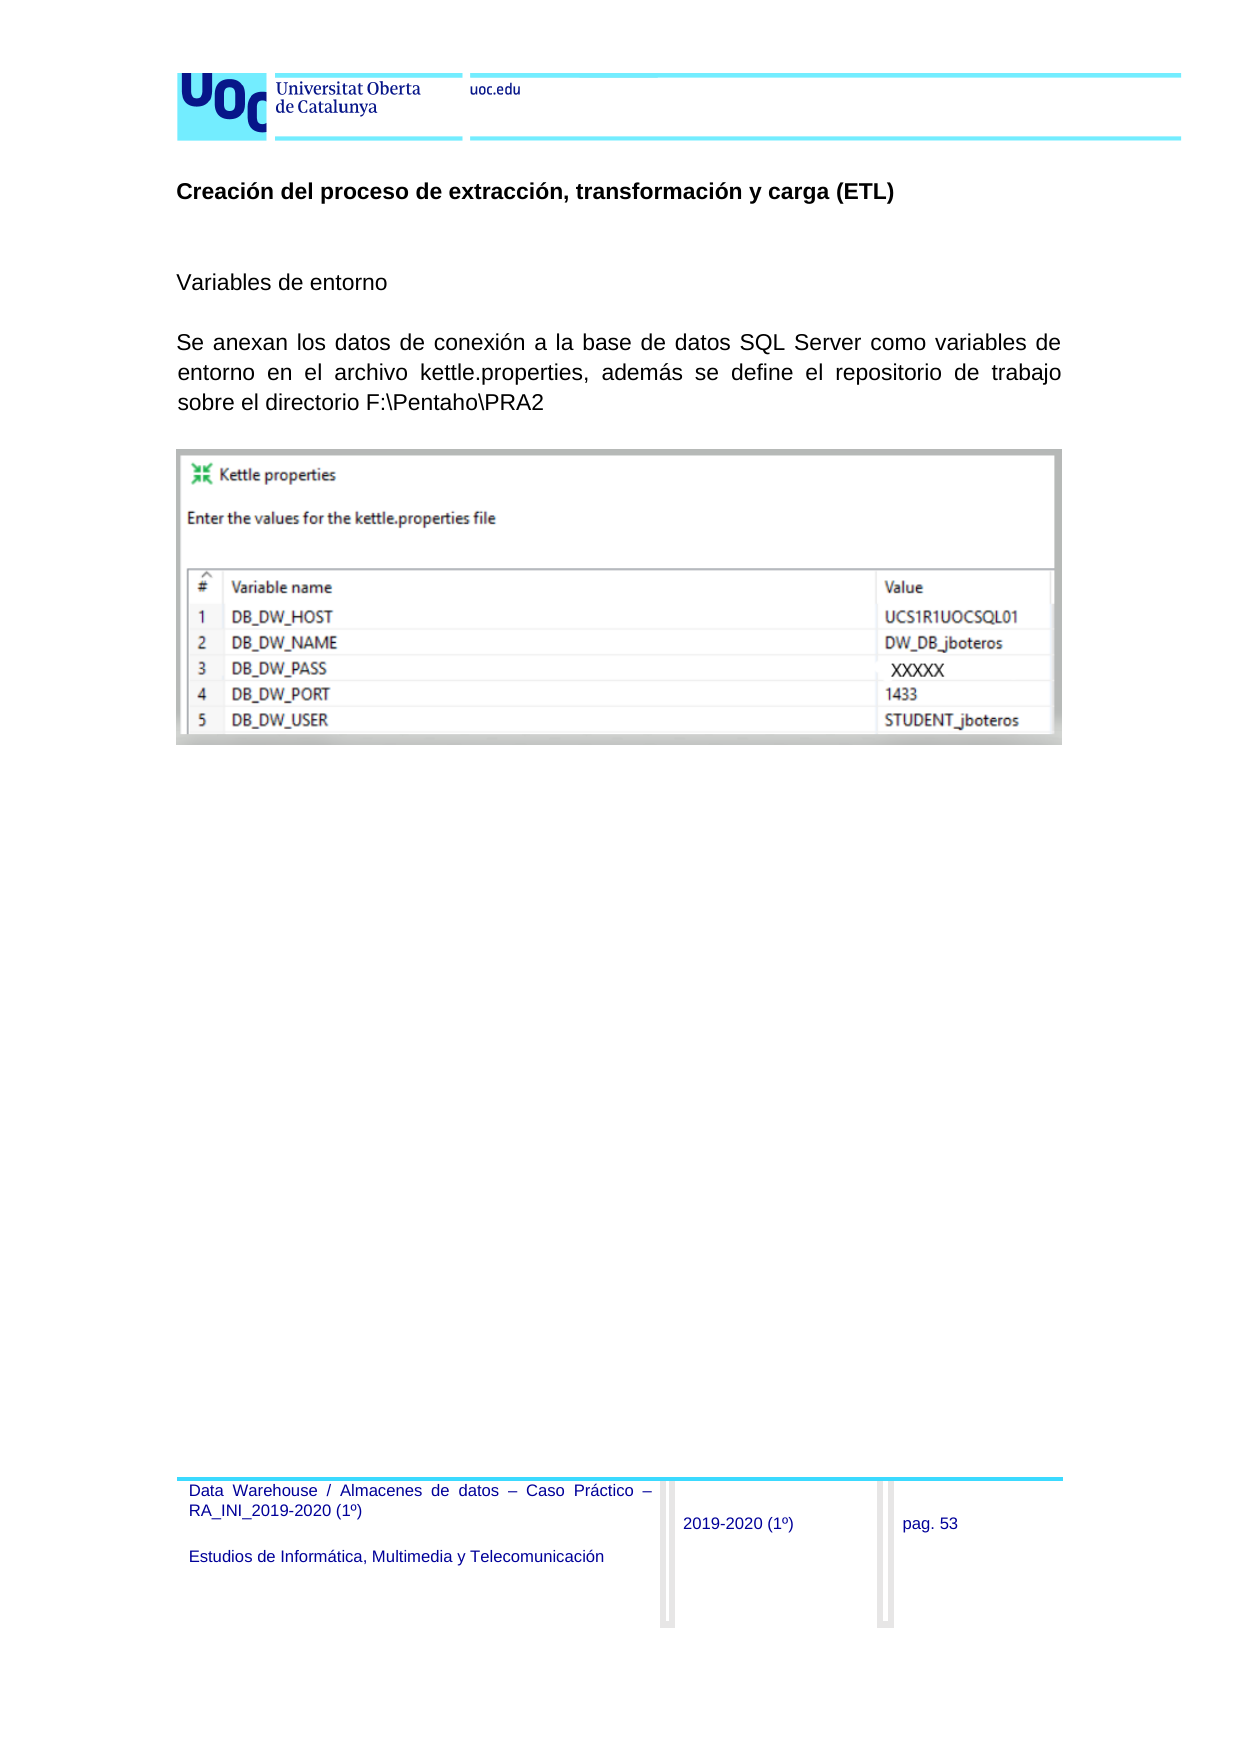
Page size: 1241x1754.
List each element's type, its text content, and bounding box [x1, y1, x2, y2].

picture [177, 73, 1182, 144]
text Se anexan los datos de conexión a la base de datos SQL Server como variables de entorno en el archivo kettle.properties, además se define el repositorio de trabajo sobre el directorio F:\Pentaho\PRA2 [176, 329, 1063, 416]
text Variables de entorno [176, 268, 1063, 295]
text Creación del proceso de extracción, transformación y carga (ETL) [176, 178, 1063, 204]
picture [176, 449, 1062, 745]
